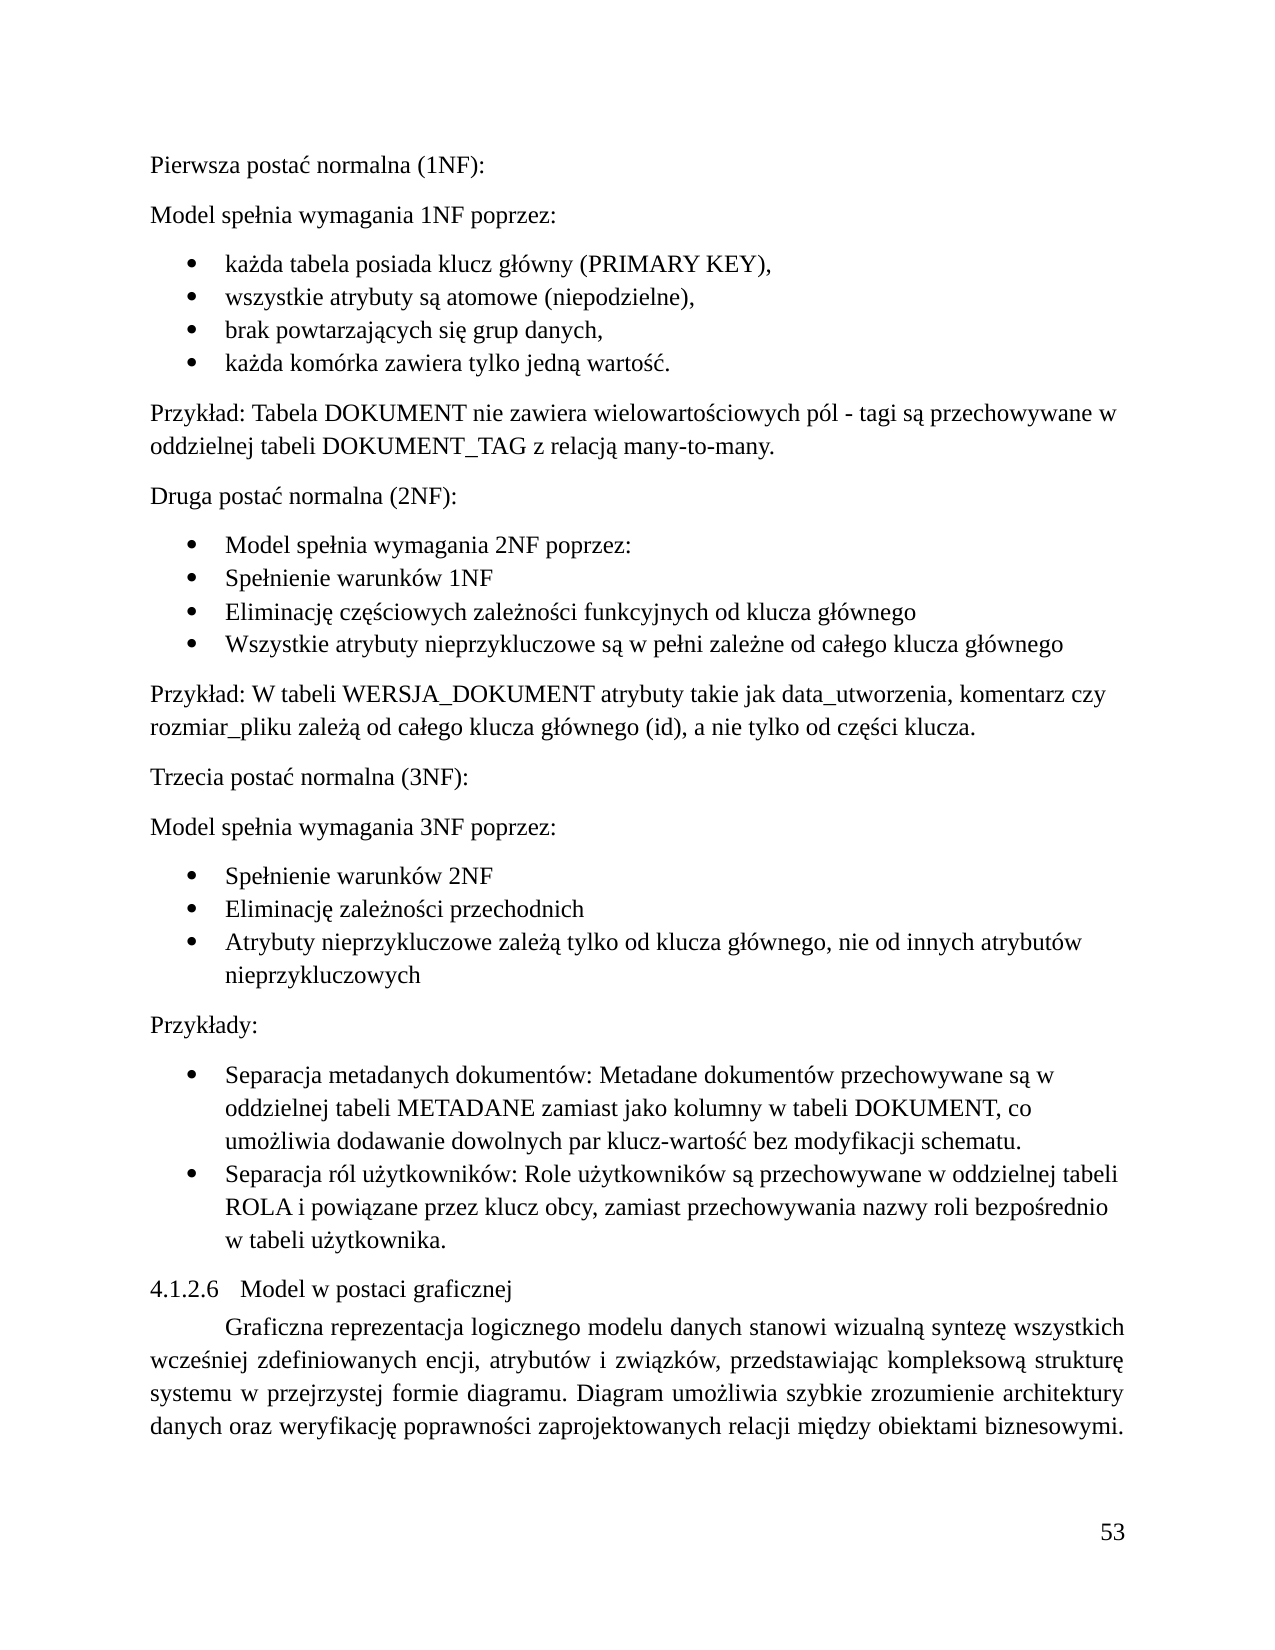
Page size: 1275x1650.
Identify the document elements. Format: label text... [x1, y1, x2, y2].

list Atrybuty nieprzykluczowe zależą tylko od klucza głównego, nie od innych atrybutów nieprzykluczowych [187, 927, 1125, 989]
text Pierwsza postać normalna (1NF): [150, 150, 1125, 179]
list Eliminację częściowych zależności funkcyjnych od klucza głównego [187, 597, 1125, 625]
list Separacja ról użytkowników: Role użytkowników są przechowywane w oddzielnej tabeli ROLA i powiązane przez klucz obcy, zamiast przechowywania nazwy roli bezpośrednio w tabeli użytkownika. [187, 1159, 1125, 1254]
list Spełnienie warunków 2NF [187, 861, 1125, 890]
list brak powtarzających się grup danych, [187, 315, 1125, 344]
text Model spełnia wymagania 3NF poprzez: [150, 812, 1125, 840]
list Eliminację zależności przechodnich [187, 894, 1125, 923]
list Model spełnia wymagania 2NF poprzez: [187, 531, 1125, 559]
list każda tabela posiada klucz główny (PRIMARY KEY), [187, 249, 1125, 278]
text Model spełnia wymagania 1NF poprzez: [150, 200, 1125, 228]
subtitle Model w postaci graficznej [150, 1274, 1125, 1303]
list Wszystkie atrybuty nieprzykluczowe są w pełni zależne od całego klucza głównego [187, 629, 1125, 658]
list wszystkie atrybuty są atomowe (niepodzielne), [187, 282, 1125, 311]
text Trzecia postać normalna (3NF): [150, 762, 1125, 791]
list Spełnienie warunków 1NF [187, 563, 1125, 592]
text Przykłady: [150, 1010, 1125, 1039]
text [150, 1312, 1125, 1439]
list każda komórka zawiera tylko jedną wartość. [187, 348, 1125, 377]
text Druga postać normalna (2NF): [150, 481, 1125, 509]
text Przykład: Tabela DOKUMENT nie zawiera wielowartościowych pól - tagi są przechowywane w oddzielnej tabeli DOKUMENT_TAG z relacją many-to-many. [150, 398, 1125, 460]
list Separacja metadanych dokumentów: Metadane dokumentów przechowywane są w oddzielnej tabeli METADANE zamiast jako kolumny w tabeli DOKUMENT, co umożliwia dodawanie dowolnych par klucz-wartość bez modyfikacji schematu. [187, 1060, 1125, 1154]
text Przykład: W tabeli WERSJA_DOKUMENT atrybuty takie jak data_utworzenia, komentarz czy rozmiar_pliku zależą od całego klucza głównego (id), a nie tylko od części klucza. [150, 679, 1125, 741]
